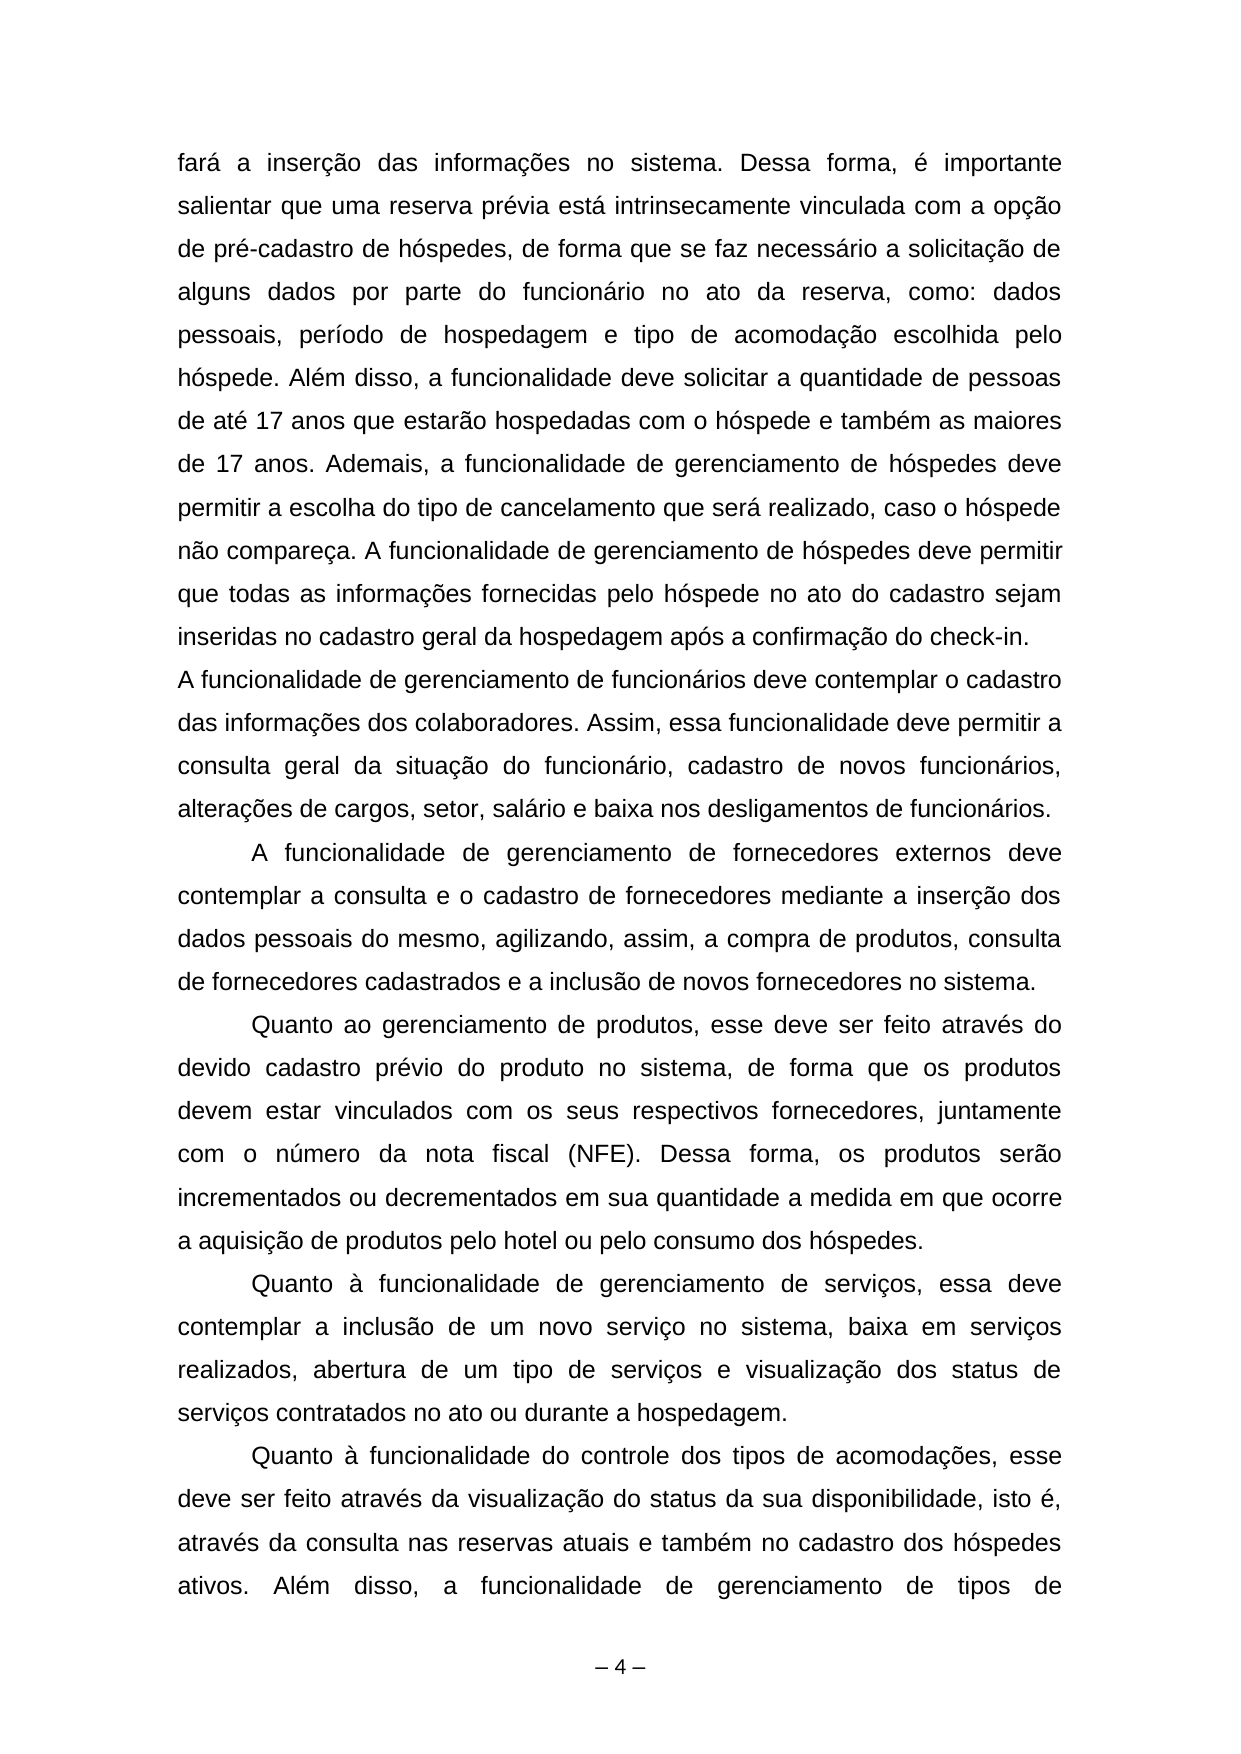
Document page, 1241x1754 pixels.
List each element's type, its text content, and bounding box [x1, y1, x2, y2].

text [177, 1441, 1063, 1599]
text Quanto à funcionalidade de gerenciamento de serviços, essa deve contemplar a inclusão de um novo serviço no sistema, baixa em serviços realizados, abertura de um tipo de serviços e visualização dos status de serviços contratados no ato ou durante a hospedagem. [177, 1269, 1063, 1427]
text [177, 148, 1063, 651]
text A funcionalidade de gerenciamento de funcionários deve contemplar o cadastro das informações dos colaboradores. Assim, essa funcionalidade deve permitir a consulta geral da situação do funcionário, cadastro de novos funcionários, alterações de cargos, setor, salário e baixa nos desligamentos de funcionários. [177, 665, 1063, 823]
text Quanto ao gerenciamento de produtos, esse deve ser feito através do devido cadastro prévio do produto no sistema, de forma que os produtos devem estar vinculados com os seus respectivos fornecedores, juntamente com o número da nota fiscal (NFE). Dessa forma, os produtos serão incrementados ou decrementados em sua quantidade a medida em que ocorre a aquisição de produtos pelo hotel ou pelo consumo dos hóspedes. [177, 1010, 1063, 1254]
text A funcionalidade de gerenciamento de fornecedores externos deve contemplar a consulta e o cadastro de fornecedores mediante a inserção dos dados pessoais do mesmo, agilizando, assim, a compra de produtos, consulta de fornecedores cadastrados e a inclusão de novos fornecedores no sistema. [177, 838, 1063, 996]
